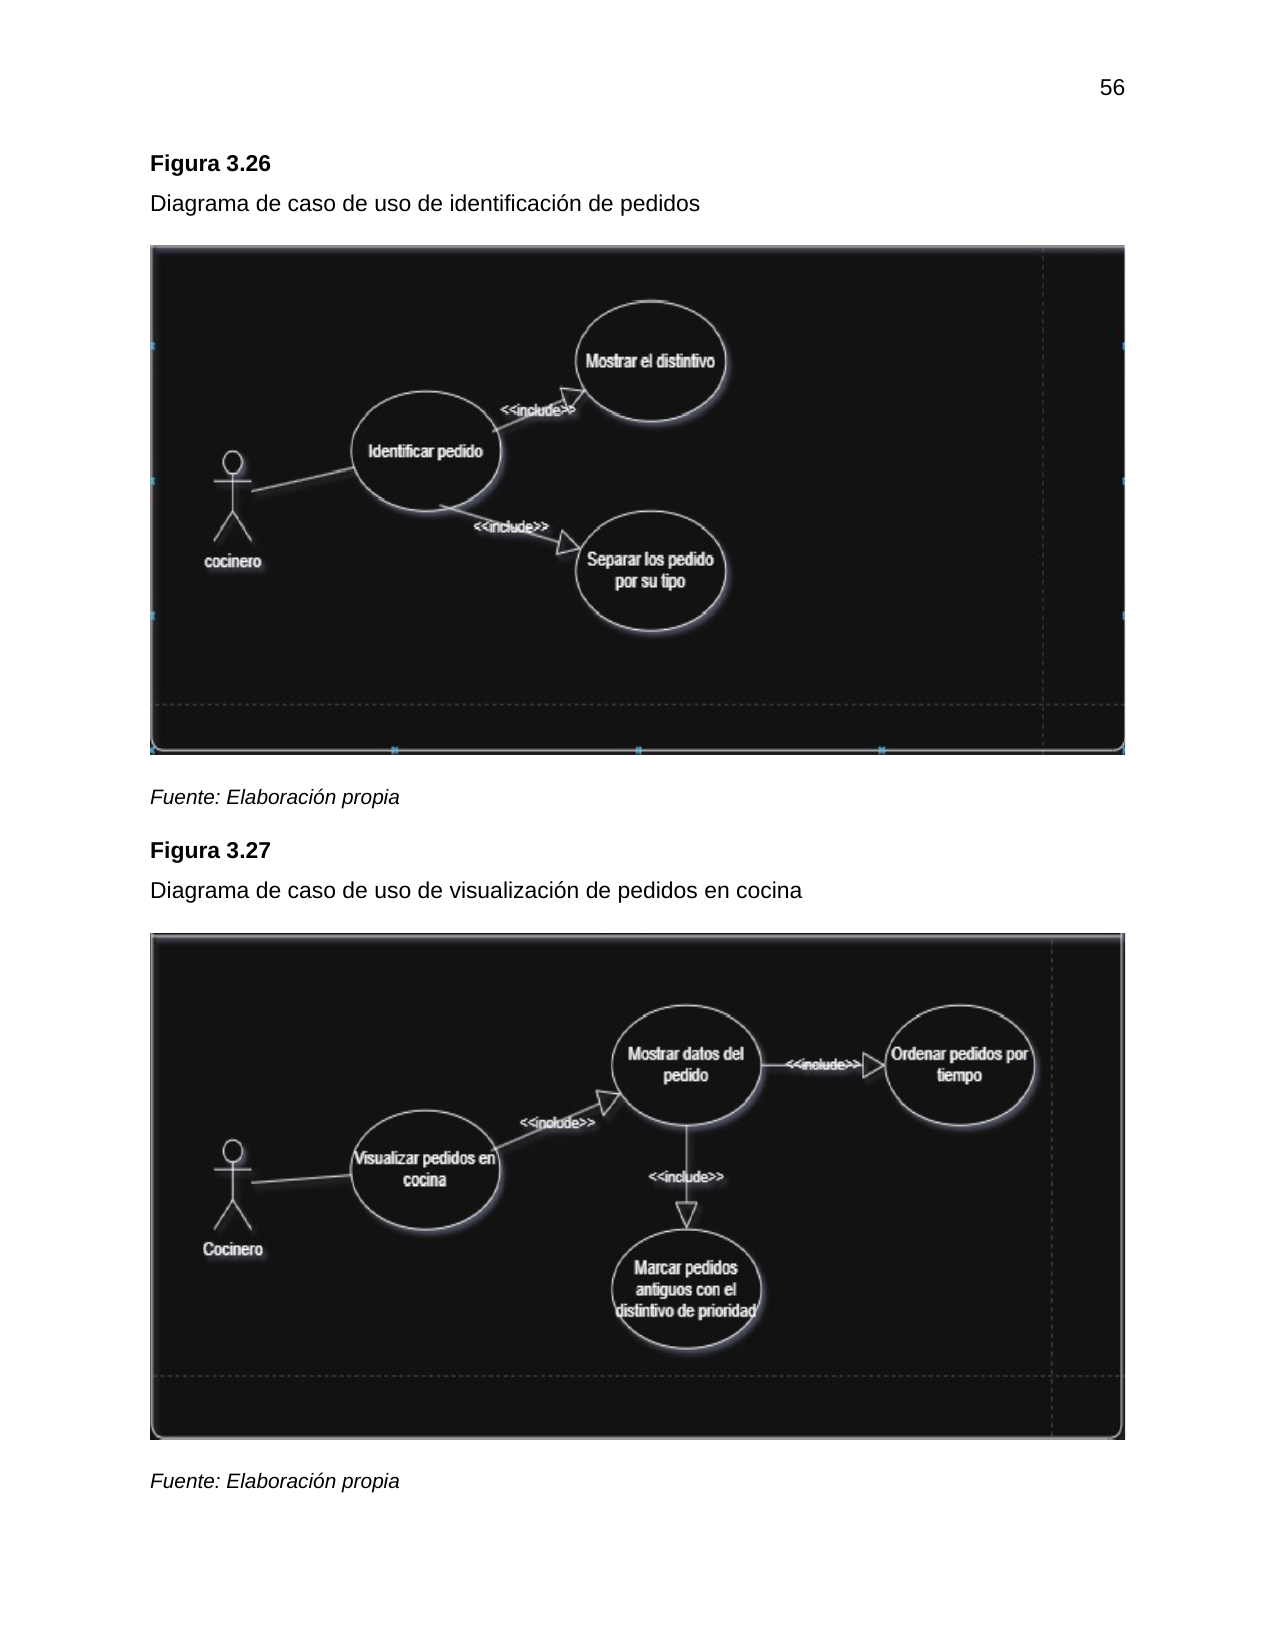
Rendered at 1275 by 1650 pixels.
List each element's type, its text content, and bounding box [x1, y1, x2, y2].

text Diagrama de caso de uso de identificación de pedidos [150, 189, 1125, 216]
text Figura 3.27 [150, 837, 1125, 864]
text Fuente: Elaboración propia [150, 1469, 1125, 1493]
text Fuente: Elaboración propia [150, 785, 1125, 809]
text Figura 3.26 [150, 150, 1125, 176]
picture [150, 933, 1125, 1440]
picture [150, 245, 1125, 755]
text Diagrama de caso de uso de visualización de pedidos en cocina [150, 877, 1125, 903]
